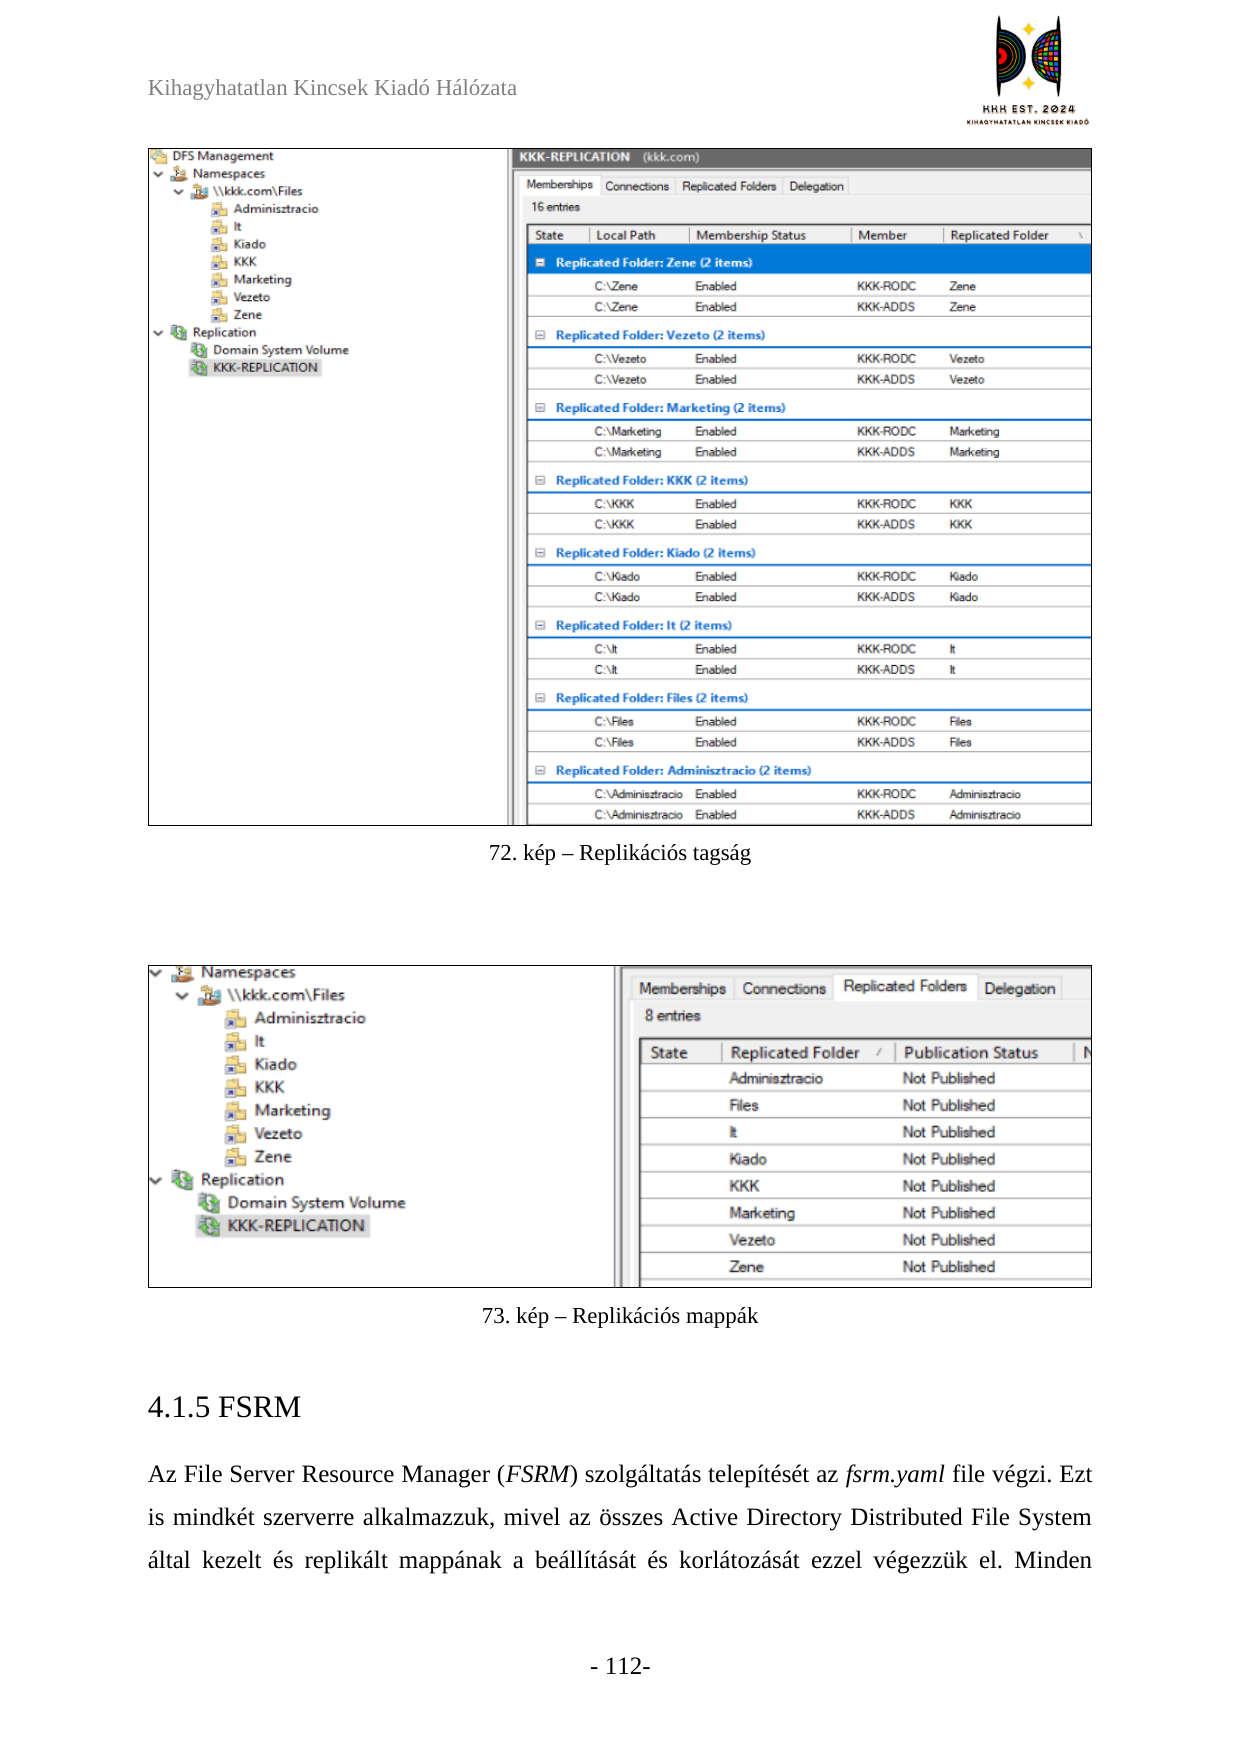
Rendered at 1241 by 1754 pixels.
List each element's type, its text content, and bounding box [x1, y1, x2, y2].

picture [149, 966, 1091, 1287]
picture [958, 4, 1094, 130]
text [148, 1459, 1093, 1574]
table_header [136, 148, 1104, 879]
picture [149, 149, 1091, 825]
text 4.1.5 FSRM [148, 1388, 1093, 1424]
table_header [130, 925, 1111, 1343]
